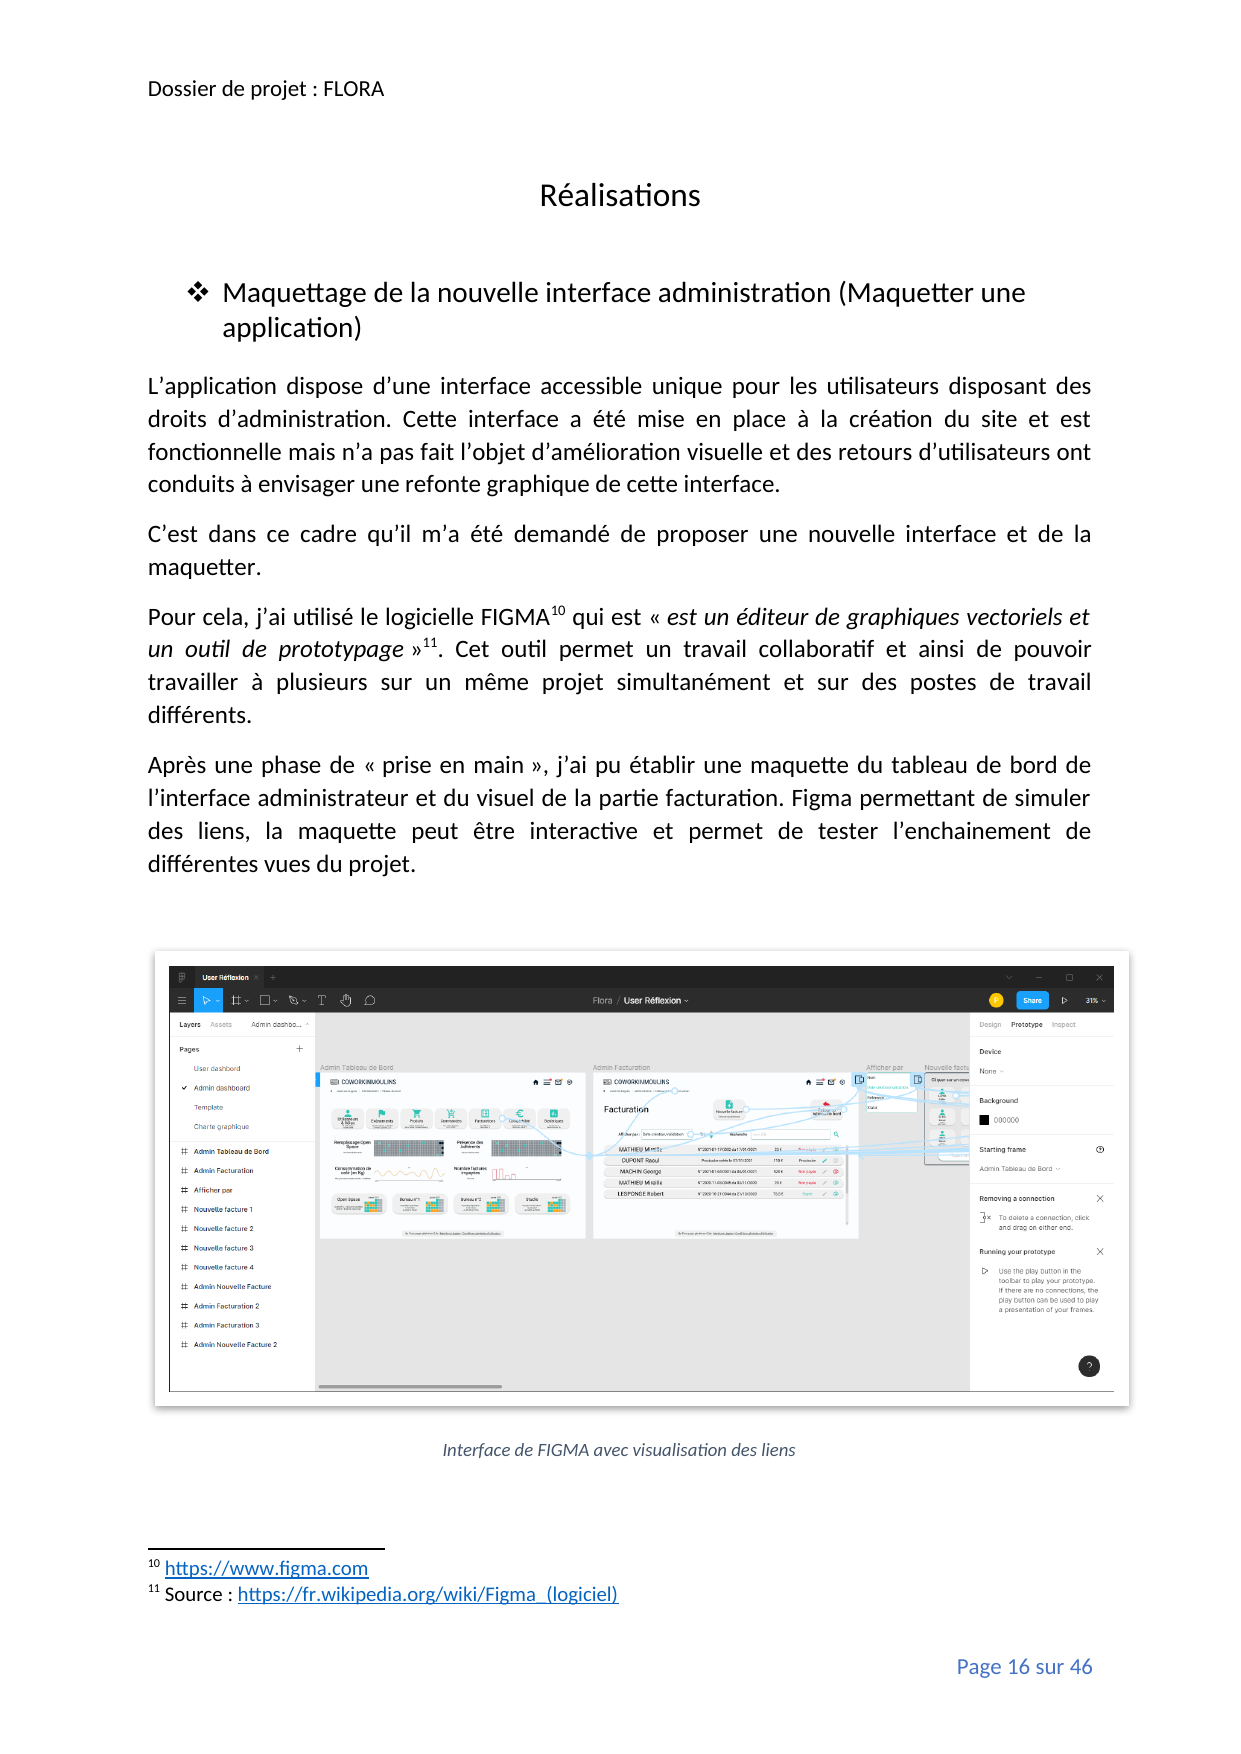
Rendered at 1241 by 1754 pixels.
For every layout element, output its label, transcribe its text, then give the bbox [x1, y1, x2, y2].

text C’est dans ce cadre qu’il m’a été demandé de proposer une nouvelle interface et de la maquetter. [148, 518, 1093, 582]
text Après une phase de « prise en main », j’ai pu établir une maquette du tableau de bord de l’interface administrateur et du visuel de la partie facturation. Figma permettant de simuler des liens, la maquette peut être interactive et permet de tester l’enchainement de différentes vues du projet. [148, 749, 1093, 878]
text Pour cela, j’ai utilisé le logicielle FIGMA qui est « est un éditeur de graphiques vectoriels et un outil de prototypage ». Cet outil permet un travail collaboratif et ainsi de pouvoir travailler à plusieurs sur un même projet simultanément et sur des postes de travail différents. [148, 601, 1093, 730]
text L’application dispose d’une interface accessible unique pour les utilisateurs disposant des droits d’administration. Cette interface a été mise en place à la création du site et est fonctionnelle mais n’a pas fait l’objet d’amélioration visuelle et des retours d’utilisateurs ont conduits à envisager une refonte graphique de cette interface. [148, 370, 1093, 499]
subtitle Réalisations [148, 174, 1093, 215]
subtitle Maquettage de la nouvelle interface administration (Maquetter une application) [185, 274, 1093, 345]
picture [169, 966, 1114, 1392]
text Interface de FIGMA avec visualisation des liens [148, 1438, 1093, 1461]
